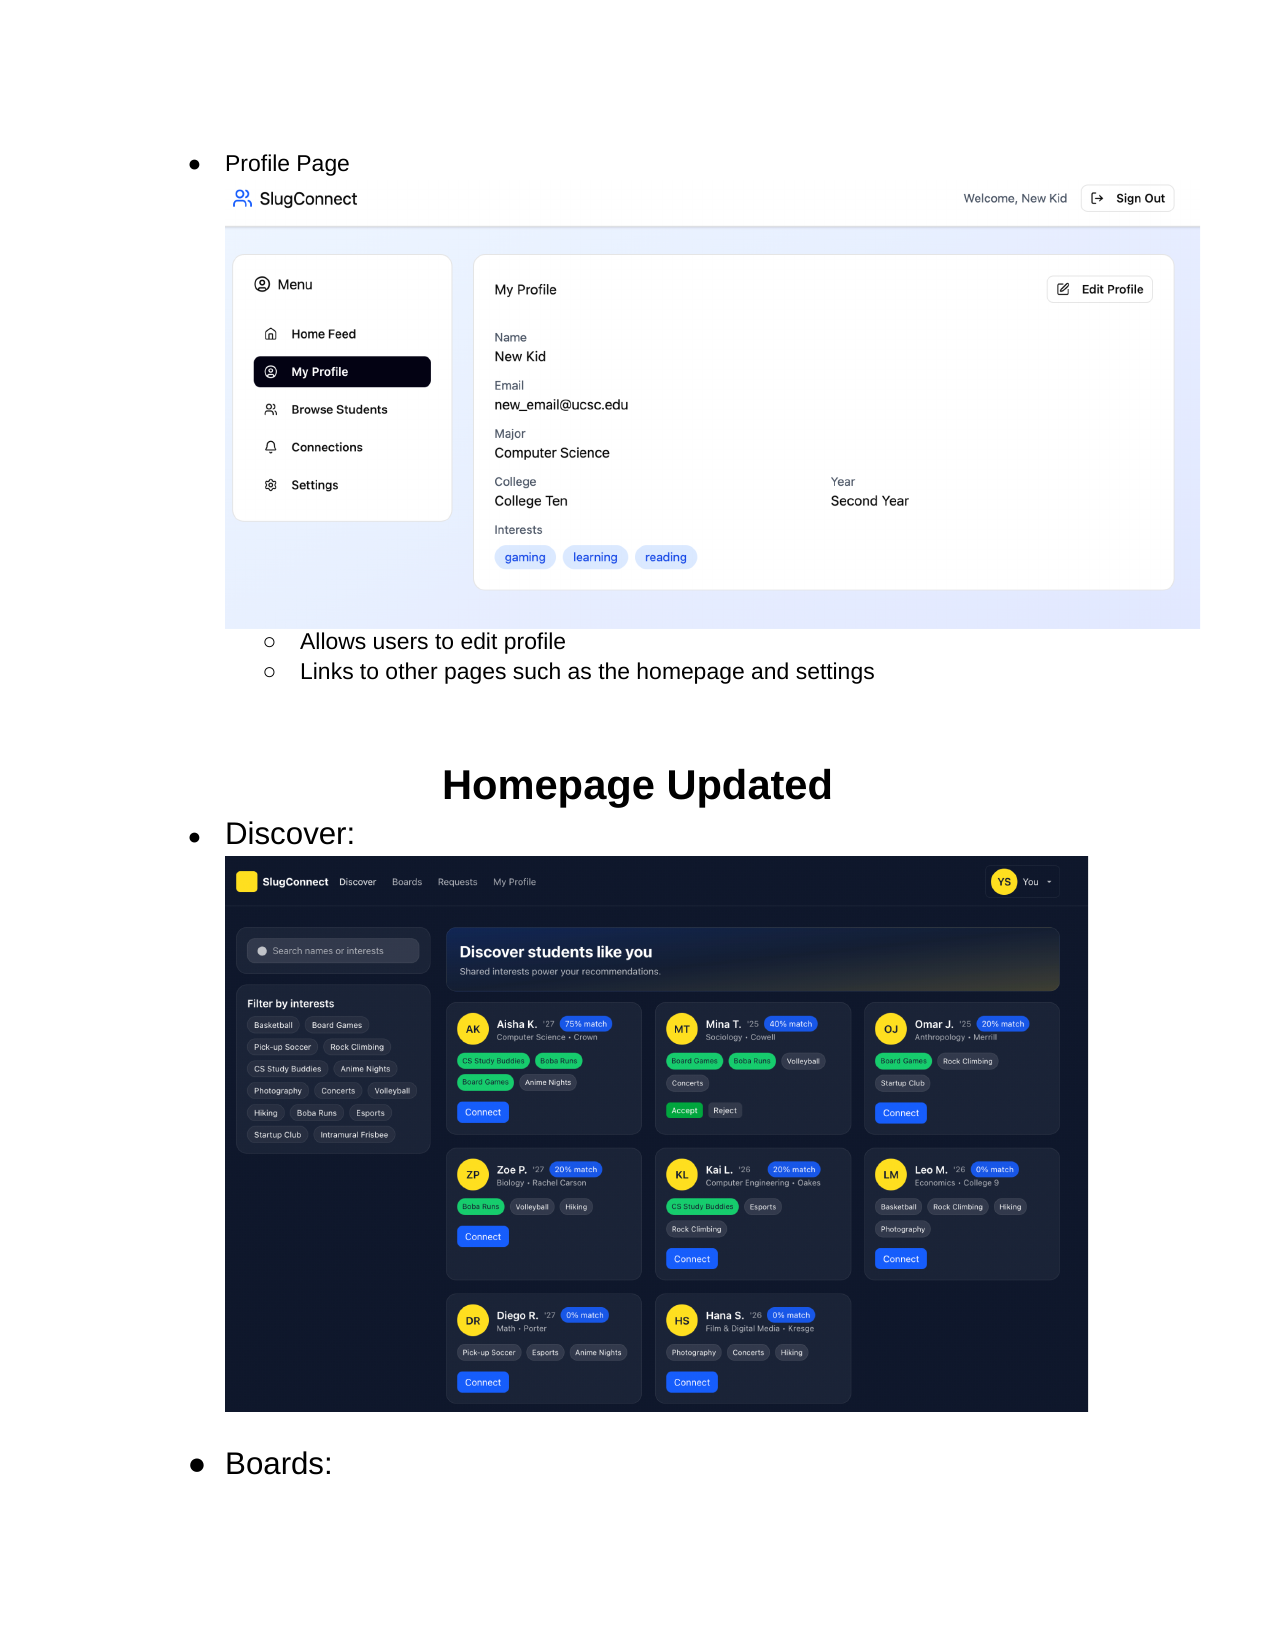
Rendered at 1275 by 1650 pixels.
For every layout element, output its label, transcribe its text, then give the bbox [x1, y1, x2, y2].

list Profile Page [187, 150, 1125, 176]
list Allows users to edit profile [262, 629, 1125, 654]
list Boards: [187, 1445, 1125, 1481]
list Discover: [187, 815, 1125, 851]
picture [225, 180, 1200, 629]
text Homepage Updated [150, 760, 1125, 808]
list Links to other pages such as the homepage and settings [262, 658, 1125, 685]
picture [225, 856, 1089, 1412]
